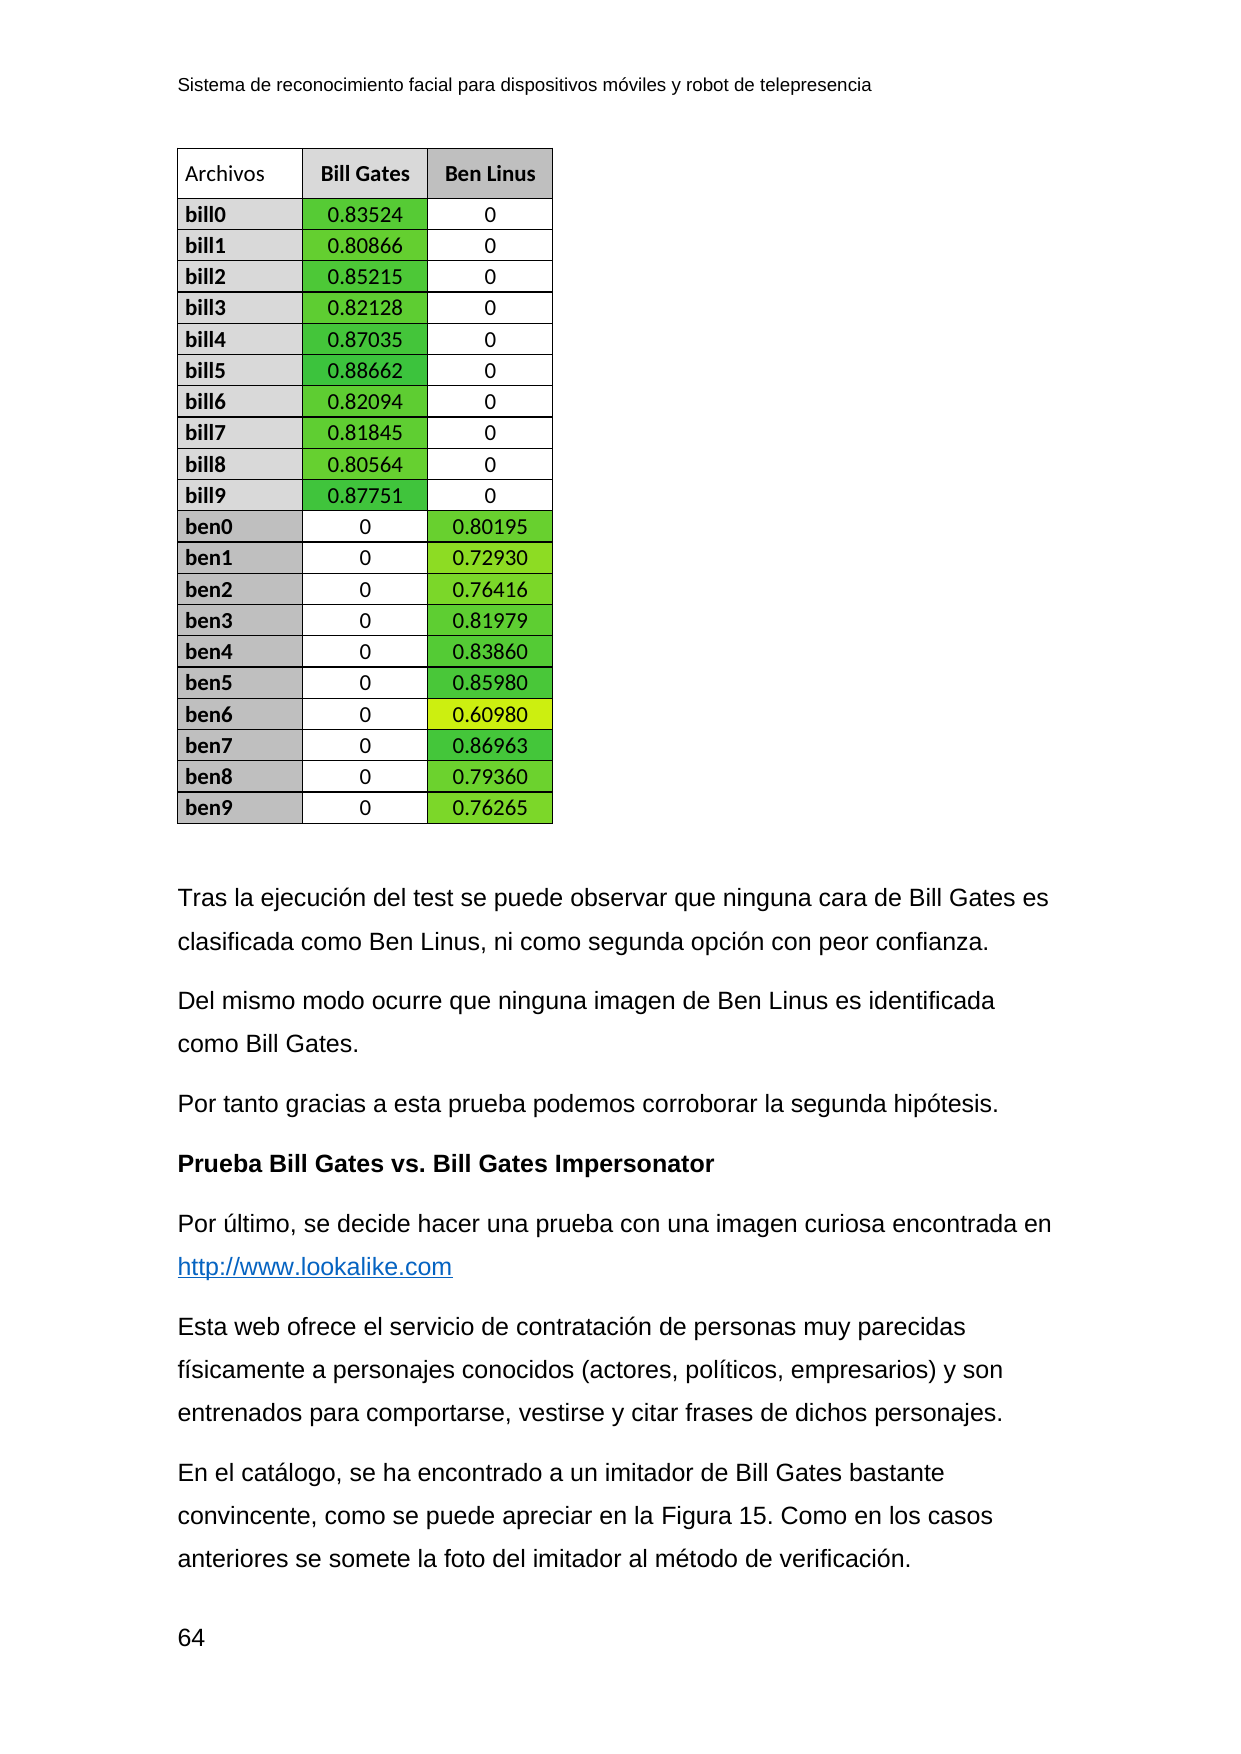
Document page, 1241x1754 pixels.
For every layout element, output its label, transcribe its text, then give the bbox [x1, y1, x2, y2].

table_cell 0.81845 [303, 418, 427, 448]
table_cell 0 [428, 261, 552, 291]
table_header Ben Linus [428, 149, 552, 198]
table_cell bill2 [178, 261, 302, 291]
table_cell ben3 [178, 605, 302, 635]
table_header Archivos [178, 149, 302, 198]
table_cell 0 [303, 668, 427, 698]
table_cell 0.80564 [303, 449, 427, 479]
table_cell 0.81979 [428, 605, 552, 635]
table_cell ben7 [178, 730, 302, 760]
text Prueba Bill Gates vs. Bill Gates Impersonator [177, 1149, 1063, 1178]
table_cell 0.82128 [303, 293, 427, 323]
table_cell 0.83860 [428, 636, 552, 666]
table_cell 0.79360 [428, 761, 552, 791]
table_cell ben2 [178, 574, 302, 604]
table_cell ben4 [178, 636, 302, 666]
table_cell 0 [428, 199, 552, 229]
table_cell 0.80195 [428, 511, 552, 541]
table_cell 0.87751 [303, 480, 427, 510]
table_cell 0 [428, 418, 552, 448]
table_cell bill6 [178, 386, 302, 416]
table_cell bill0 [178, 199, 302, 229]
table_cell 0.80866 [303, 230, 427, 260]
text En el catálogo, se ha encontrado a un imitador de Bill Gates bastante convincente, como se puede apreciar en la Figura 1. Como en los casos anteriores se somete la foto del imitador al método de verificación. [177, 1458, 1063, 1573]
table_cell 0 [428, 449, 552, 479]
table_cell bill5 [178, 355, 302, 385]
table_cell ben8 [178, 761, 302, 791]
table_cell 0 [428, 355, 552, 385]
table_cell 0.85980 [428, 668, 552, 698]
table_cell 0 [303, 636, 427, 666]
text Esta web ofrece el servicio de contratación de personas muy parecidas físicamente a personajes conocidos (actores, políticos, empresarios) y son entrenados para comportarse, vestirse y citar frases de dichos personajes. [177, 1312, 1063, 1427]
table_cell 0 [428, 386, 552, 416]
table_cell 0 [303, 730, 427, 760]
text Tras la ejecución del test se puede observar que ninguna cara de Bill Gates es clasificada como Ben Linus, ni como segunda opción con peor confianza. [177, 883, 1063, 955]
table_cell 0.82094 [303, 386, 427, 416]
text Por último, se decide hacer una prueba con una imagen curiosa encontrada en http://www.lookalike.com [177, 1209, 1063, 1281]
table_cell 0.83524 [303, 199, 427, 229]
table_cell 0 [303, 761, 427, 791]
table_cell ben1 [178, 543, 302, 573]
table_cell bill7 [178, 418, 302, 448]
table_cell 0 [303, 605, 427, 635]
table_cell bill8 [178, 449, 302, 479]
table_cell bill4 [178, 324, 302, 354]
table_cell 0 [428, 293, 552, 323]
table_cell 0 [428, 480, 552, 510]
text Por tanto gracias a esta prueba podemos corroborar la segunda hipótesis. [177, 1089, 1063, 1118]
table_cell ben9 [178, 793, 302, 823]
table_cell ben5 [178, 668, 302, 698]
table_cell 0 [303, 543, 427, 573]
table_cell 0 [303, 793, 427, 823]
table_cell 0 [303, 699, 427, 729]
table_cell bill3 [178, 293, 302, 323]
table_cell 0 [428, 230, 552, 260]
table_cell 0.76265 [428, 793, 552, 823]
table_cell ben0 [178, 511, 302, 541]
table_cell 0.60980 [428, 699, 552, 729]
table_cell 0 [303, 511, 427, 541]
table_cell 0.72930 [428, 543, 552, 573]
text Del mismo modo ocurre que ninguna imagen de Ben Linus es identificada como Bill Gates. [177, 986, 1063, 1058]
table_cell bill9 [178, 480, 302, 510]
table_cell ben6 [178, 699, 302, 729]
table_cell bill1 [178, 230, 302, 260]
table_cell 0.76416 [428, 574, 552, 604]
table_cell 0.87035 [303, 324, 427, 354]
table_cell 0.86963 [428, 730, 552, 760]
table_cell 0.88662 [303, 355, 427, 385]
table_cell 0.85215 [303, 261, 427, 291]
table_header Bill Gates [303, 149, 427, 198]
table_cell 0 [303, 574, 427, 604]
table_cell 0 [428, 324, 552, 354]
